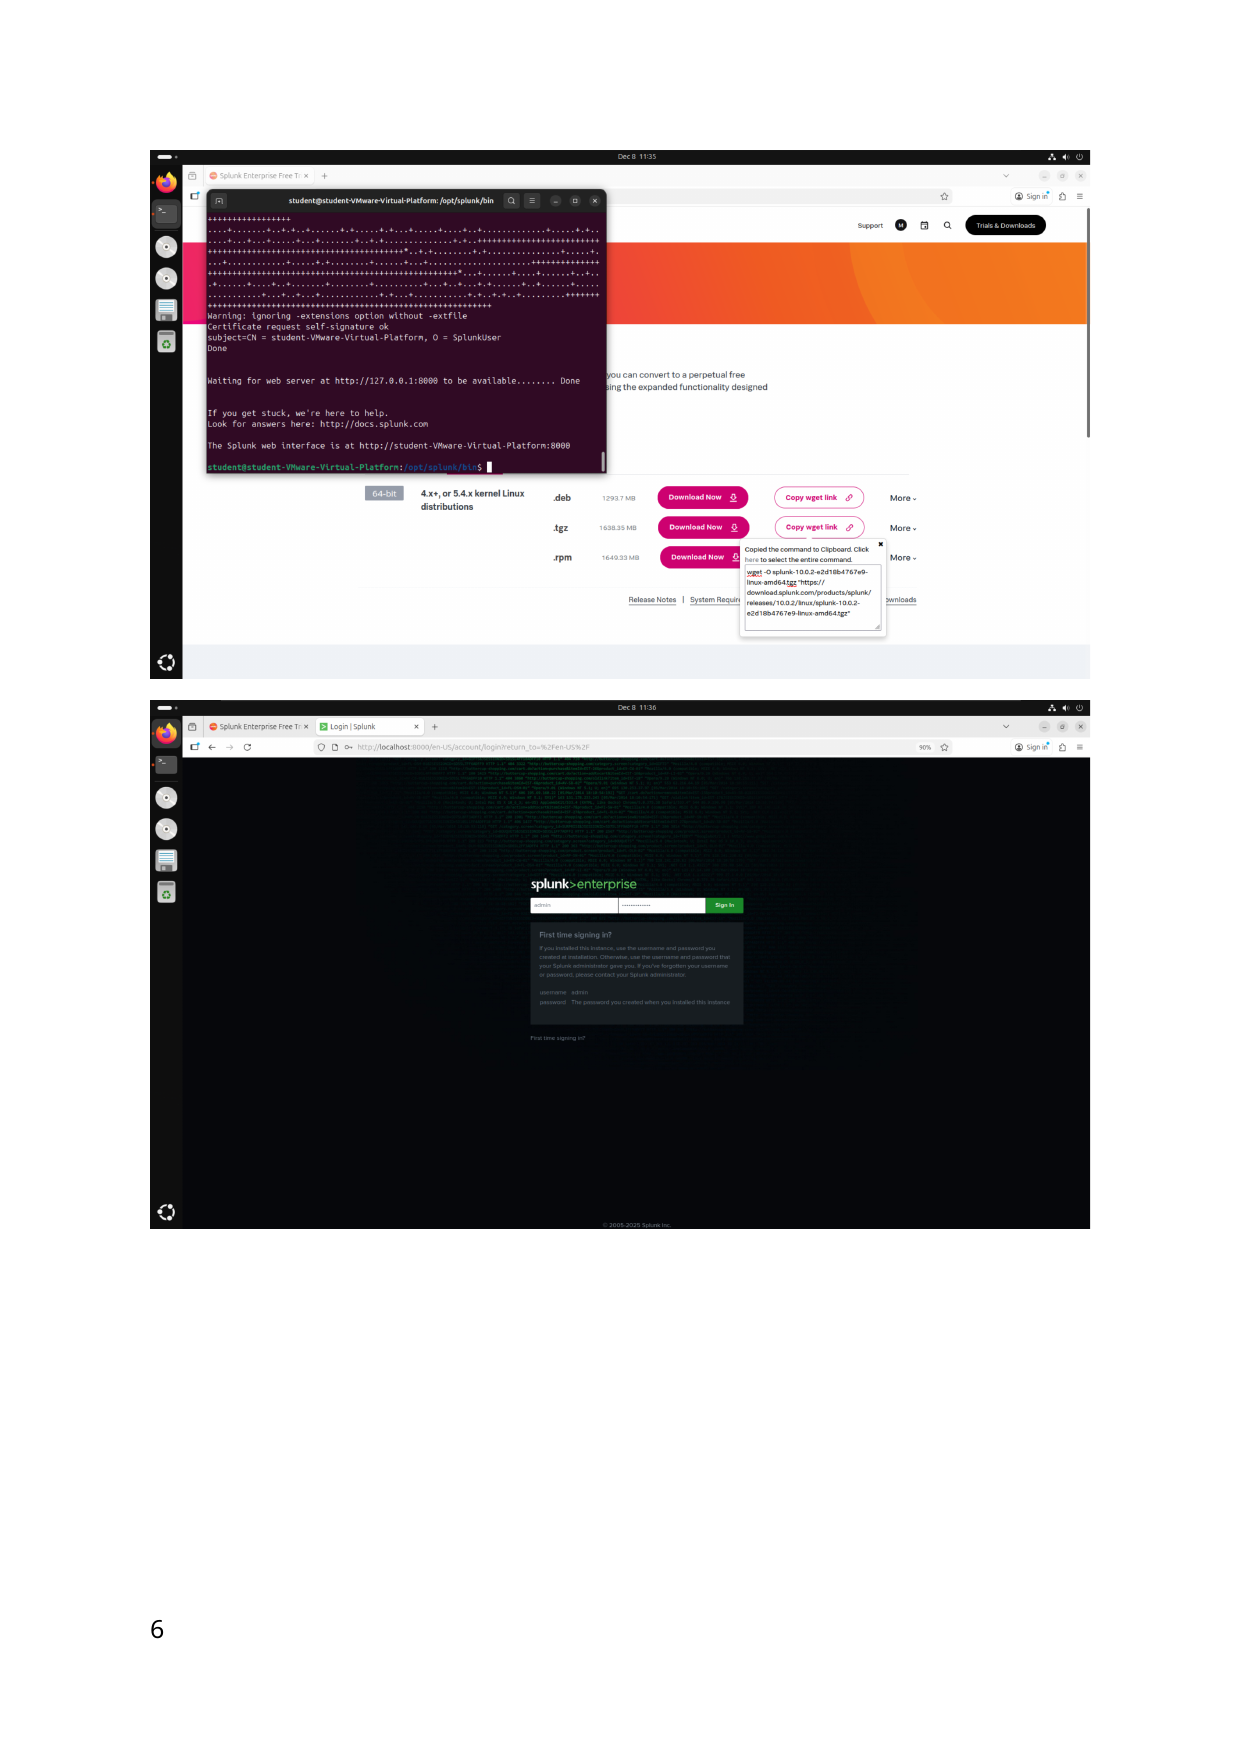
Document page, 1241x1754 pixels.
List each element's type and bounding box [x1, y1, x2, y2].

picture [150, 150, 1091, 679]
picture [150, 700, 1091, 1229]
